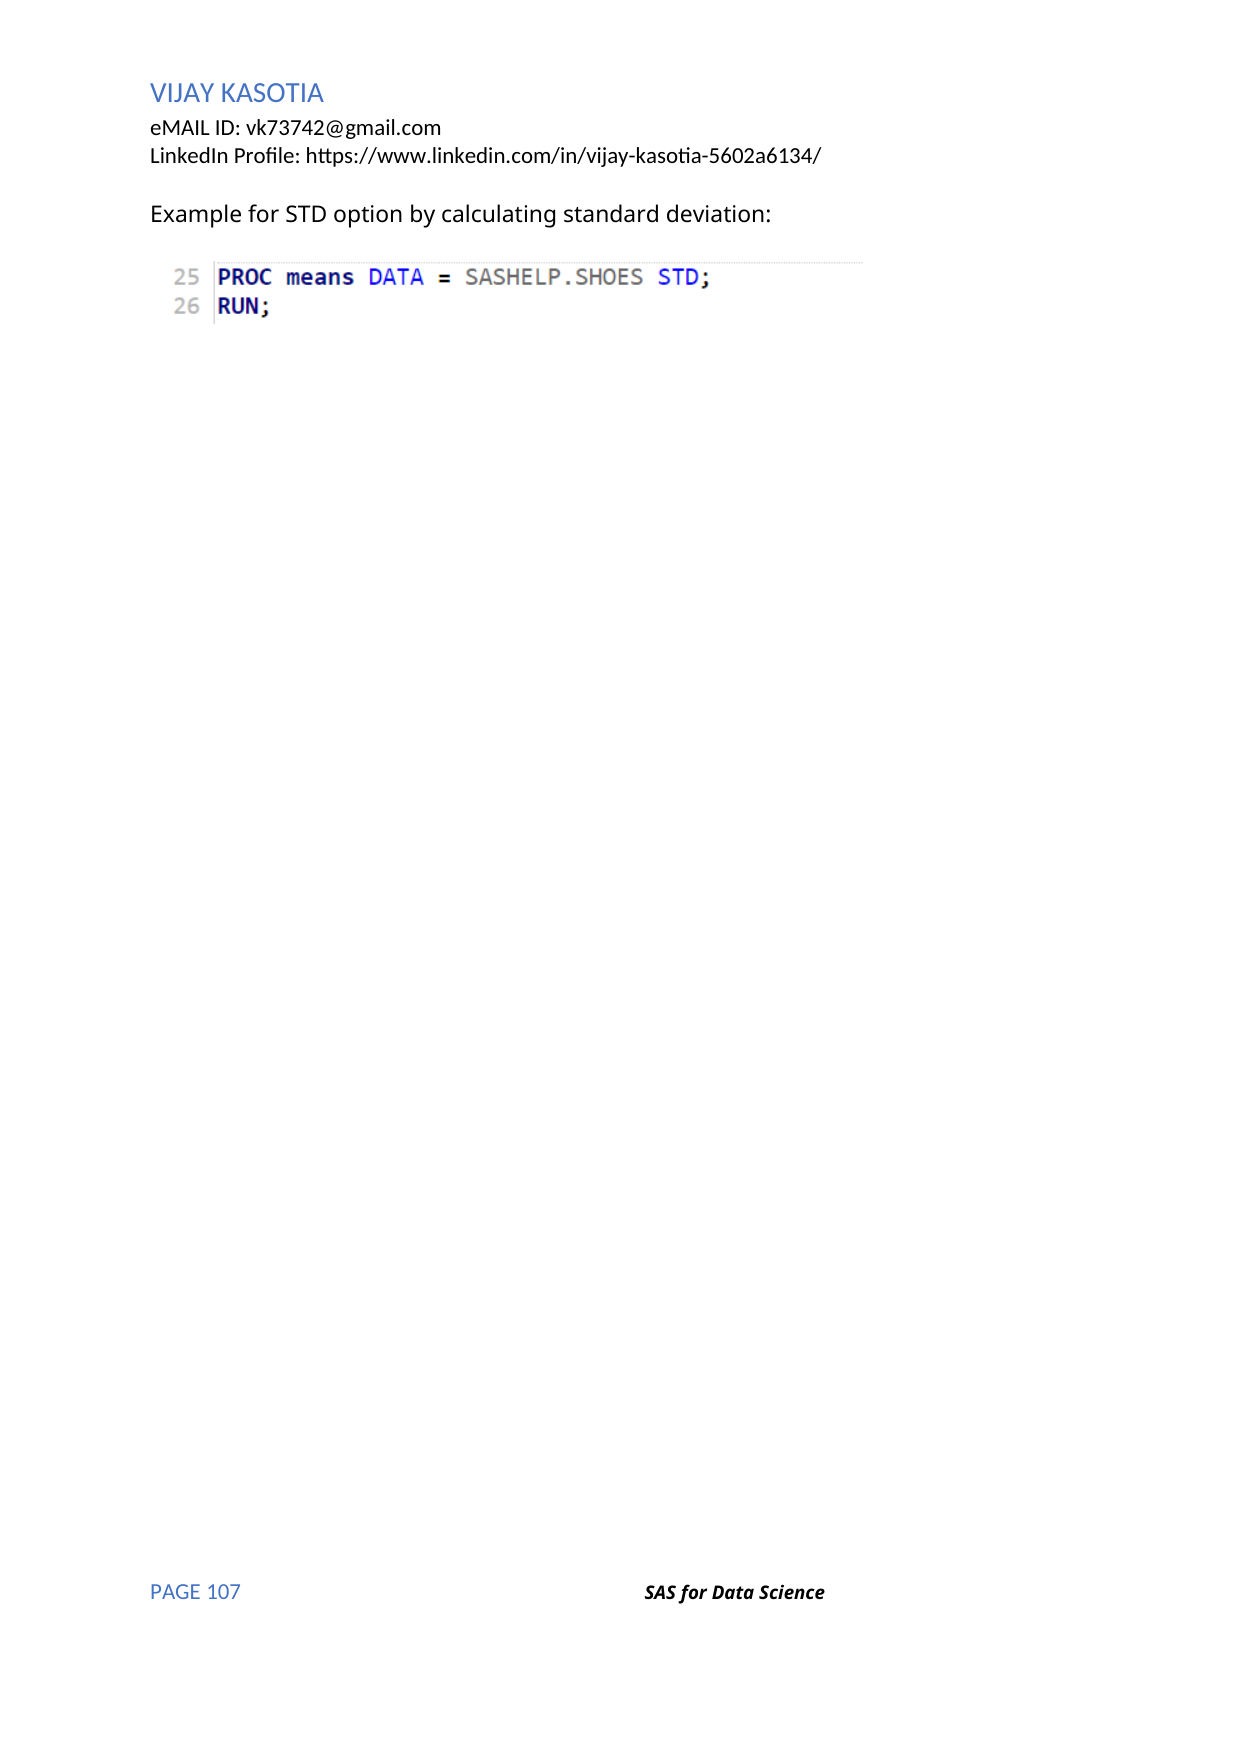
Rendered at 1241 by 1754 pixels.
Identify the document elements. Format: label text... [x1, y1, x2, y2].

text Example for STD option by calculating standard deviation: [150, 198, 1090, 229]
picture [150, 261, 864, 324]
